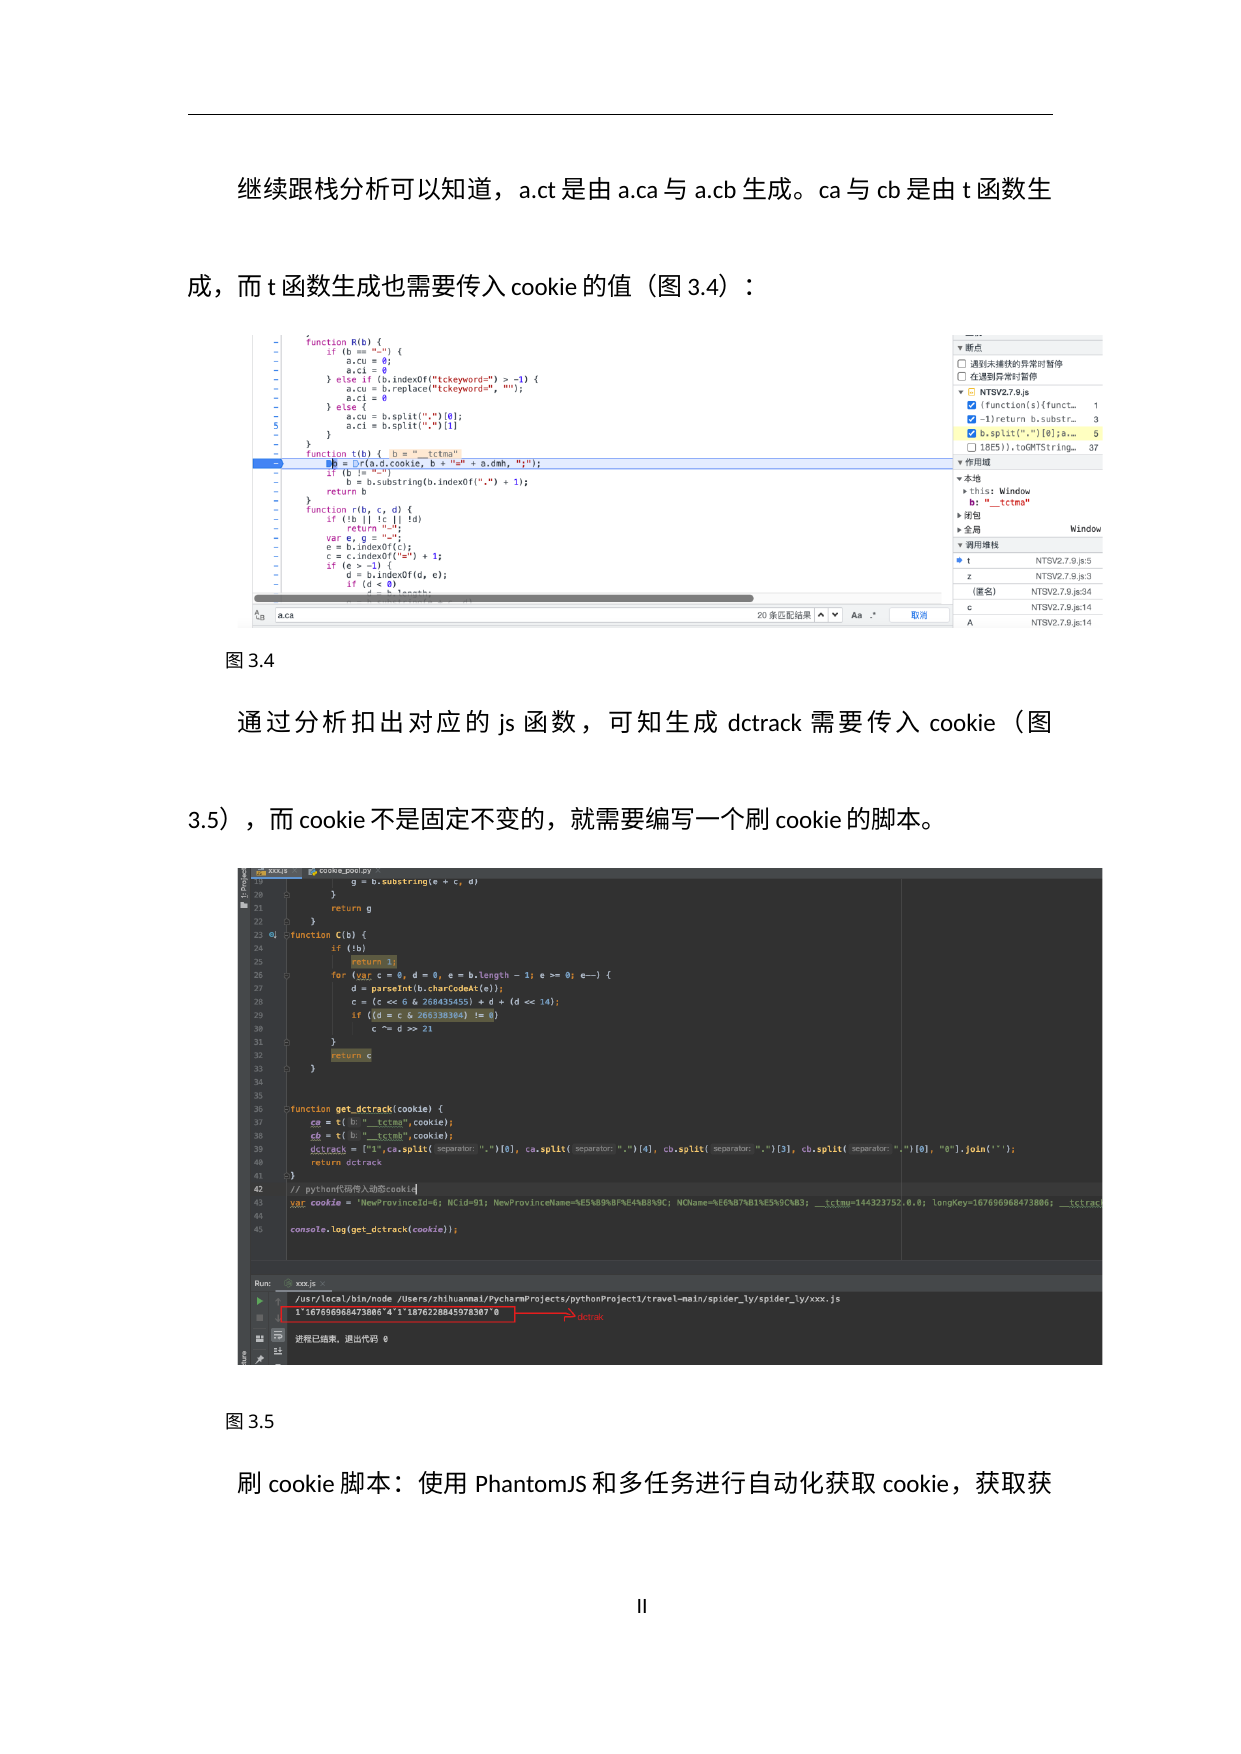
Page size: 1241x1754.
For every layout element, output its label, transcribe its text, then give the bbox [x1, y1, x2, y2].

picture [237, 868, 1103, 1365]
text 图 3.4 [187, 643, 1053, 676]
text 图 3.5 [187, 1404, 1053, 1436]
text 继续跟栈分析可以知道，a.ct是由a.ca与a.cb生成。ca与cb是由t函数生成，而t函数生成也需要传入cookie的值（图3.4）： [187, 156, 1053, 318]
text 通过分析扣出对应的js函数，可知生成dctrack需要传入cookie（图3.5），而cookie不是固定不变的，就需要编写一个刷cookie的脚本。 [187, 689, 1053, 852]
picture [237, 335, 1103, 628]
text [187, 1450, 1053, 1515]
